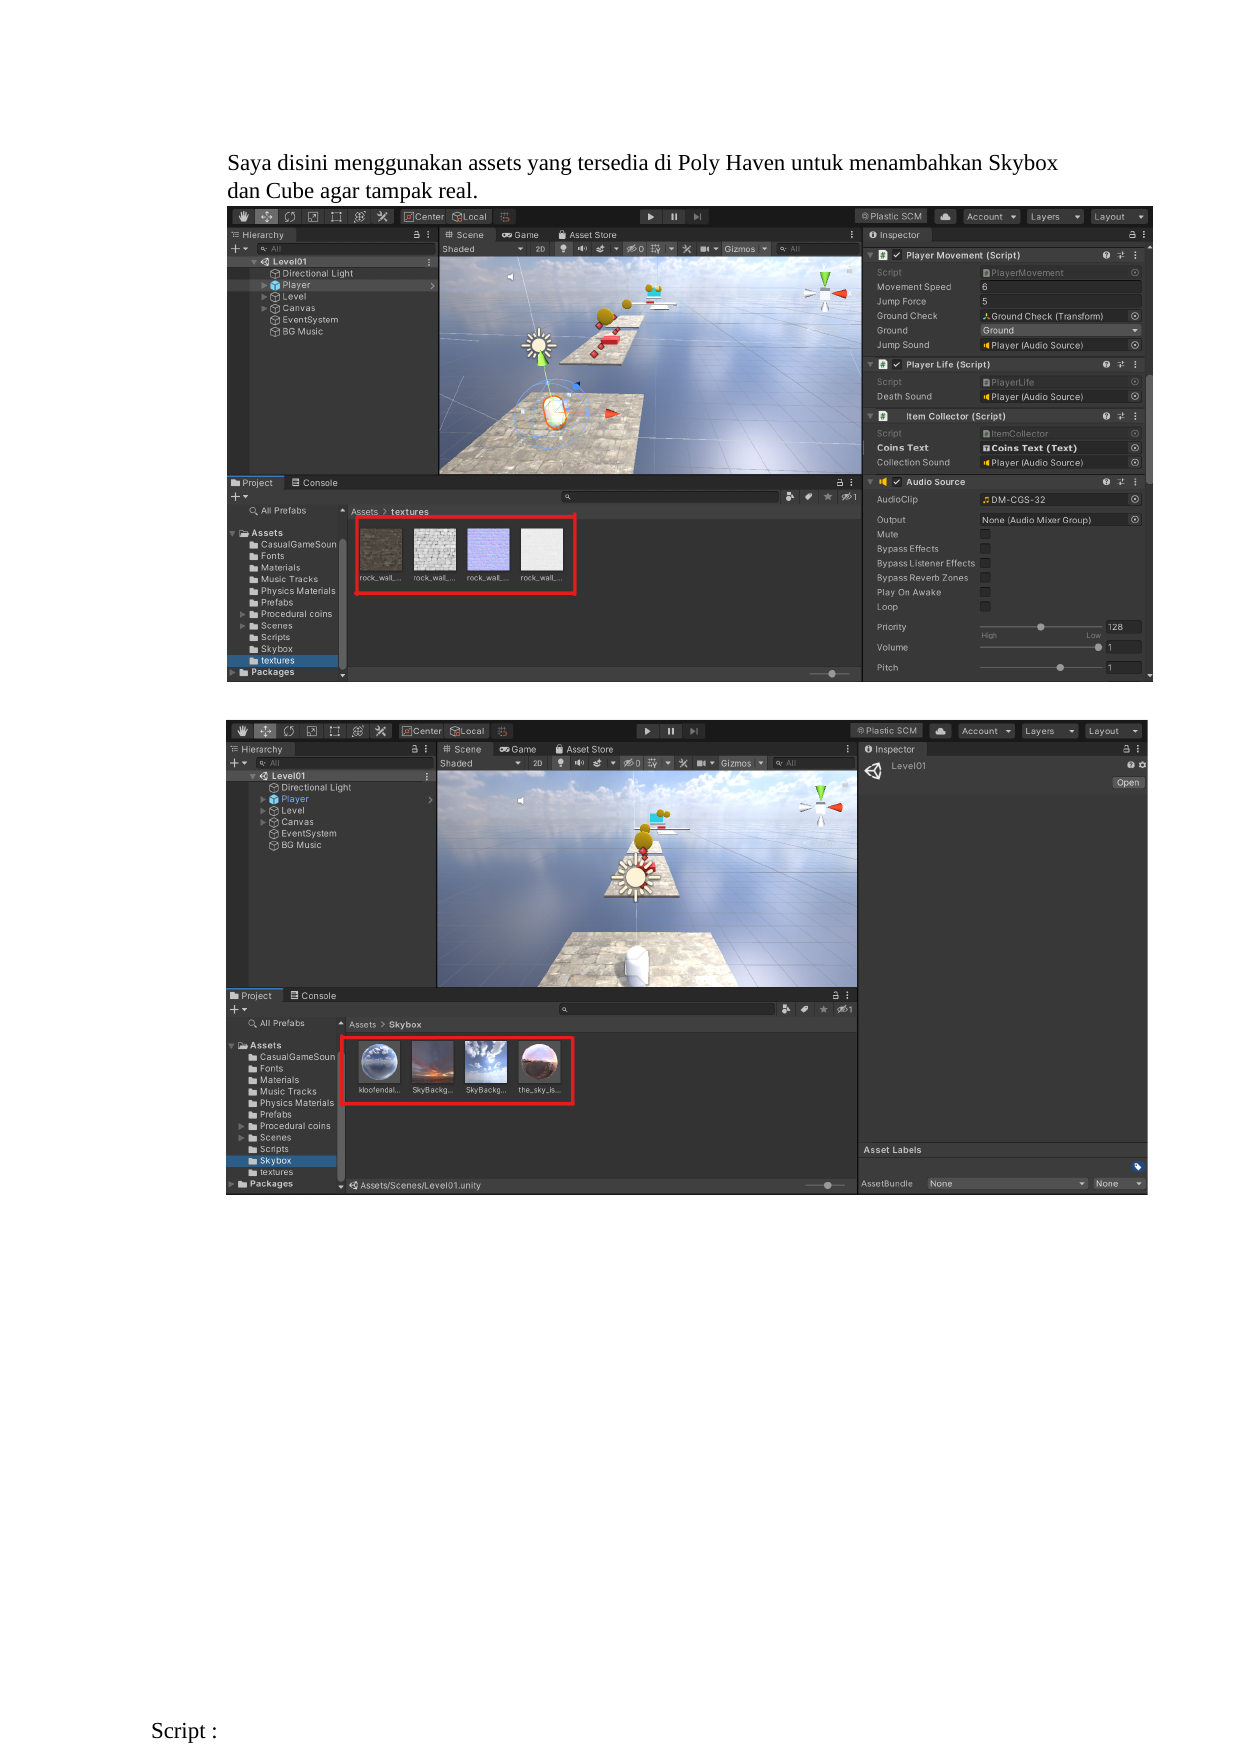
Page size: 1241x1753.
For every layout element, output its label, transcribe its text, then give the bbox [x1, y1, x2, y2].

picture [226, 719, 1148, 1195]
list Saya disini menggunakan assets yang tersedia di Poly Haven untuk menambahkan Skybox dan Cube agar tampak real. [227, 149, 1093, 204]
text Script : [151, 1717, 1165, 1744]
picture [227, 206, 1153, 682]
